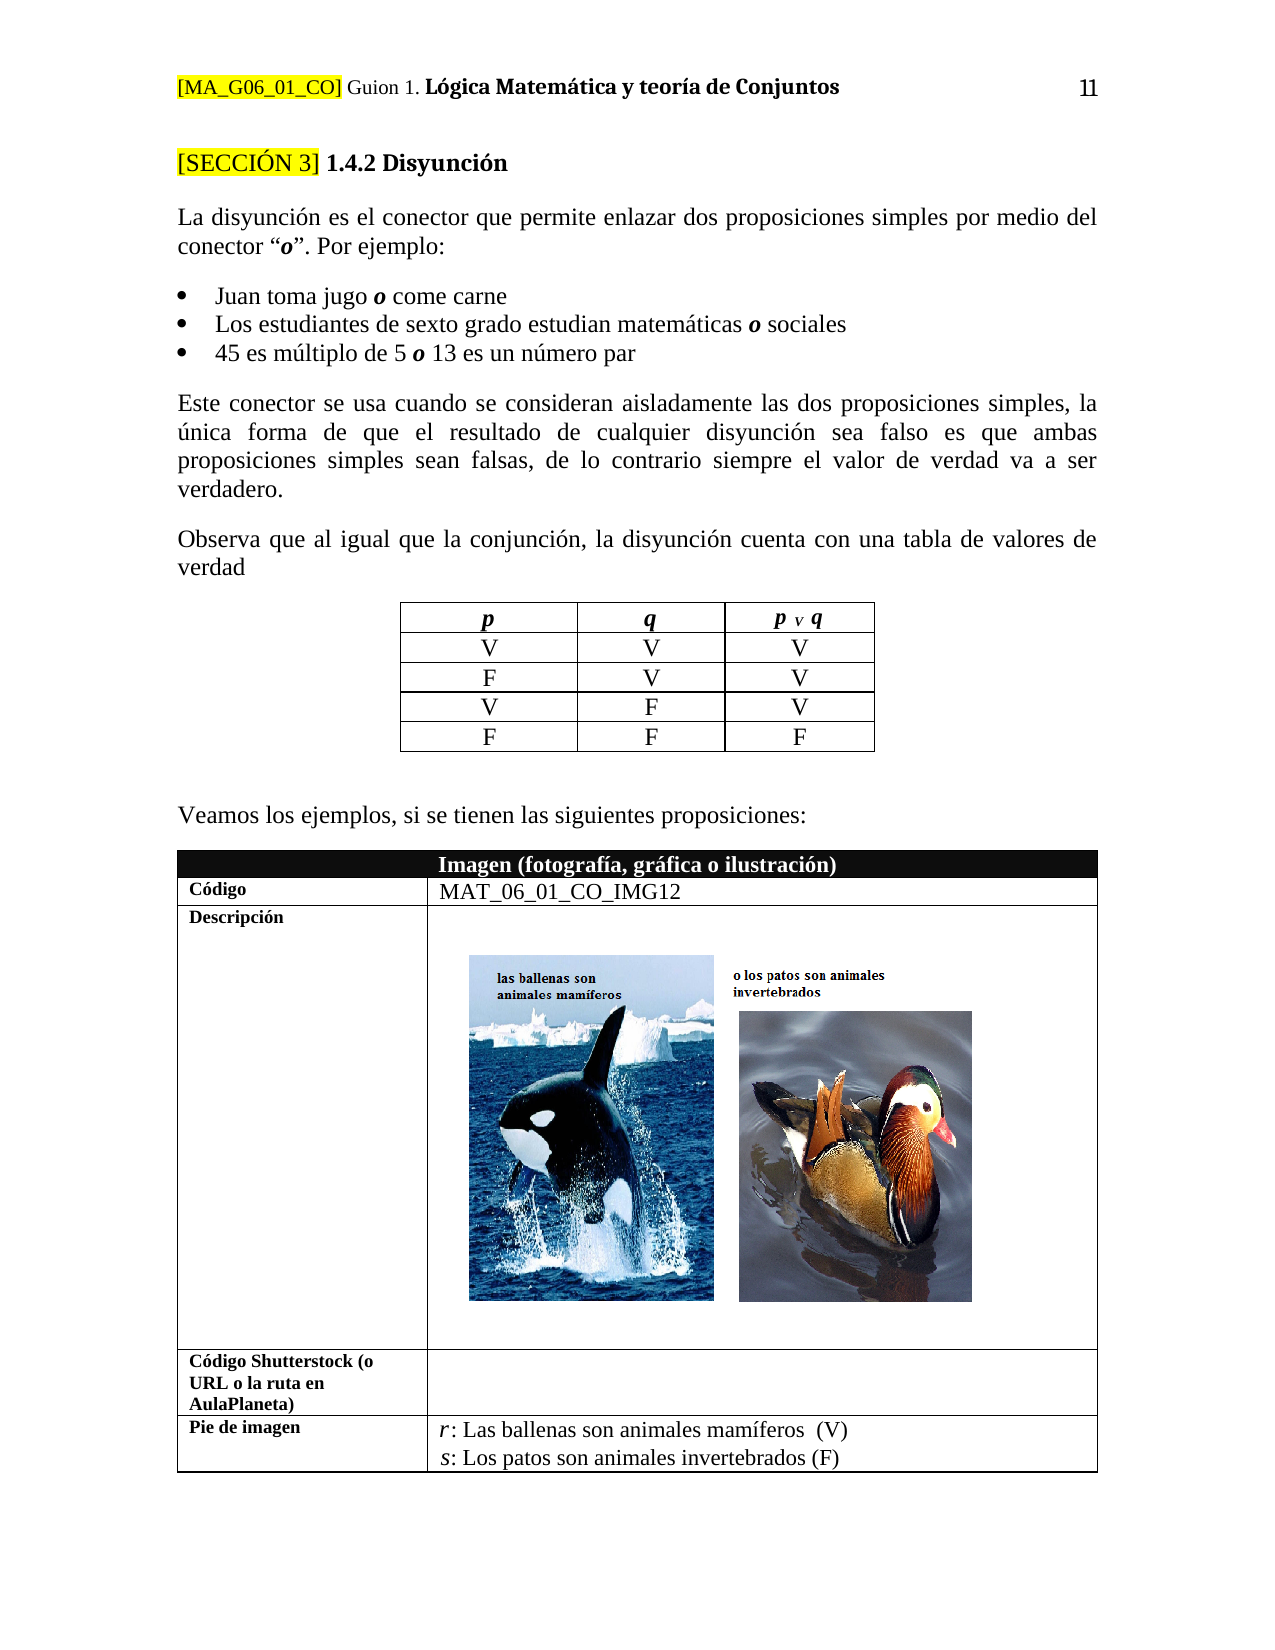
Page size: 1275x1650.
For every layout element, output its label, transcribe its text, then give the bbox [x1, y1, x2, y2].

table_cell F [726, 722, 874, 751]
table_cell : Las ballenas son animales mamíferos (V) : Los patos son animales invertebrados (F) [428, 1416, 1097, 1471]
table_cell F [401, 722, 577, 751]
table_cell MAT_06_01_CO_IMG12 [428, 878, 1097, 905]
list 45 es múltiplo de 5 o 13 es un número par [177, 338, 1098, 367]
text Observa que al igual que la conjunción, la disyunción cuenta con una tabla de valores de verdad [177, 524, 1098, 581]
table_header p [401, 603, 577, 632]
table_header p V q [726, 603, 874, 632]
table_cell Código [178, 878, 427, 905]
text La disyunción es el conector que permite enlazar dos proposiciones simples por medio del conector “o”. Por ejemplo: [177, 202, 1098, 260]
table_header Imagen (fotografía, gráfica o ilustración) [178, 851, 1097, 877]
table_cell [428, 906, 1097, 1349]
table_cell Pie de imagen [178, 1416, 427, 1471]
table_cell V [401, 693, 577, 721]
table_cell V [401, 633, 577, 662]
text [SECCIÓN 3] 1.4.2 Disyunción [177, 148, 1098, 177]
list Juan toma jugo o come carne [177, 281, 1098, 309]
table_cell V [726, 633, 874, 662]
picture [439, 932, 989, 1323]
text Este conector se usa cuando se consideran aisladamente las dos proposiciones simples, la única forma de que el resultado de cualquier disyunción sea falso es que ambas proposiciones simples sean falsas, de lo contrario siempre el valor de verdad va a ser verdadero. [177, 388, 1098, 503]
table_cell F [401, 663, 577, 691]
list Los estudiantes de sexto grado estudian matemáticas o sociales [177, 309, 1098, 338]
table_cell Descripción [178, 906, 427, 1349]
table_cell [428, 1350, 1097, 1415]
table_cell F [578, 693, 724, 721]
table_cell V [578, 663, 724, 691]
table_cell Código Shutterstock (o URL o la ruta en AulaPlaneta) [178, 1350, 427, 1415]
table_header q [578, 603, 724, 632]
table_cell V [726, 663, 874, 691]
table_cell V [726, 693, 874, 721]
table_cell V [578, 633, 724, 662]
text Veamos los ejemplos, si se tienen las siguientes proposiciones: [177, 800, 1098, 829]
table_cell F [578, 722, 724, 751]
